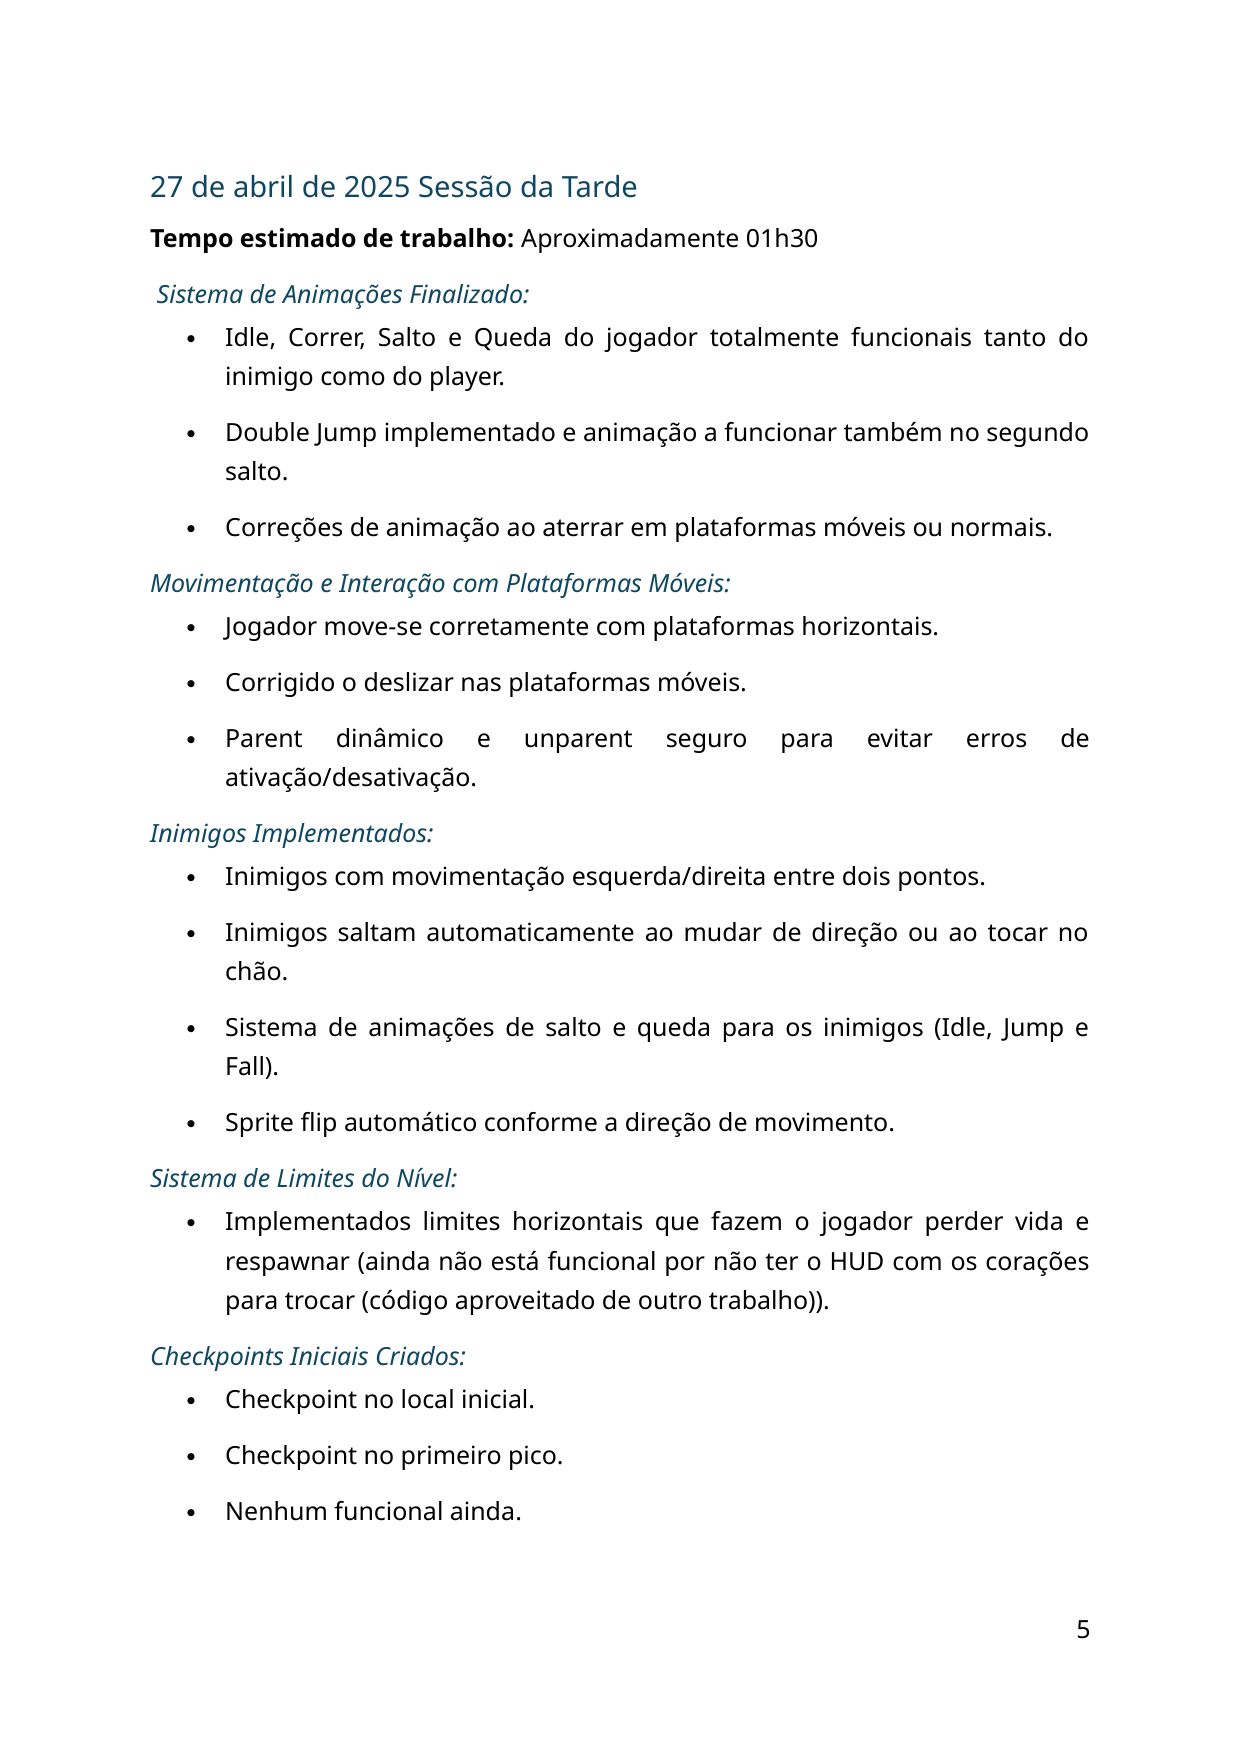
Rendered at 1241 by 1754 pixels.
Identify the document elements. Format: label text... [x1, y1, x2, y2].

text Tempo estimado de trabalho: Aproximadamente 01h30 [150, 221, 1090, 255]
list Jogador move-se corretamente com plataformas horizontais. [187, 609, 1090, 643]
list Correções de animação ao aterrar em plataformas móveis ou normais. [187, 510, 1090, 544]
list Corrigido o deslizar nas plataformas móveis. [187, 665, 1090, 699]
list Double Jump implementado e animação a funcionar também no segundo salto. [187, 415, 1090, 488]
list Inimigos com movimentação esquerda/direita entre dois pontos. [187, 859, 1090, 893]
subtitle Sistema de Animações Finalizado: [150, 276, 1090, 311]
list Parent dinâmico e unparent seguro para evitar erros de ativação/desativação. [187, 721, 1090, 794]
list Implementados limites horizontais que fazem o jogador perder vida e respawnar (ainda não está funcional por não ter o HUD com os corações para trocar (código aproveitado de outro trabalho)). [187, 1204, 1090, 1316]
list Sistema de animações de salto e queda para os inimigos (Idle, Jump e Fall). [187, 1010, 1090, 1083]
subtitle Checkpoints Iniciais Criados: [150, 1338, 1090, 1372]
subtitle 27 de abril de 2025 Sessão da Tarde [150, 167, 1090, 206]
subtitle Inimigos Implementados: [150, 816, 1090, 850]
list Inimigos saltam automaticamente ao mudar de direção ou ao tocar no chão. [187, 915, 1090, 988]
subtitle Sistema de Limites do Nível: [150, 1161, 1090, 1195]
subtitle Movimentação e Interação com Plataformas Móveis: [150, 566, 1090, 600]
list Checkpoint no primeiro pico. [187, 1437, 1090, 1471]
list Idle, Correr, Salto e Queda do jogador totalmente funcionais tanto do inimigo como do player. [187, 320, 1090, 393]
list Nenhum funcional ainda. [187, 1493, 1090, 1527]
list Sprite flip automático conforme a direção de movimento. [187, 1105, 1090, 1139]
list Checkpoint no local inicial. [187, 1381, 1090, 1416]
